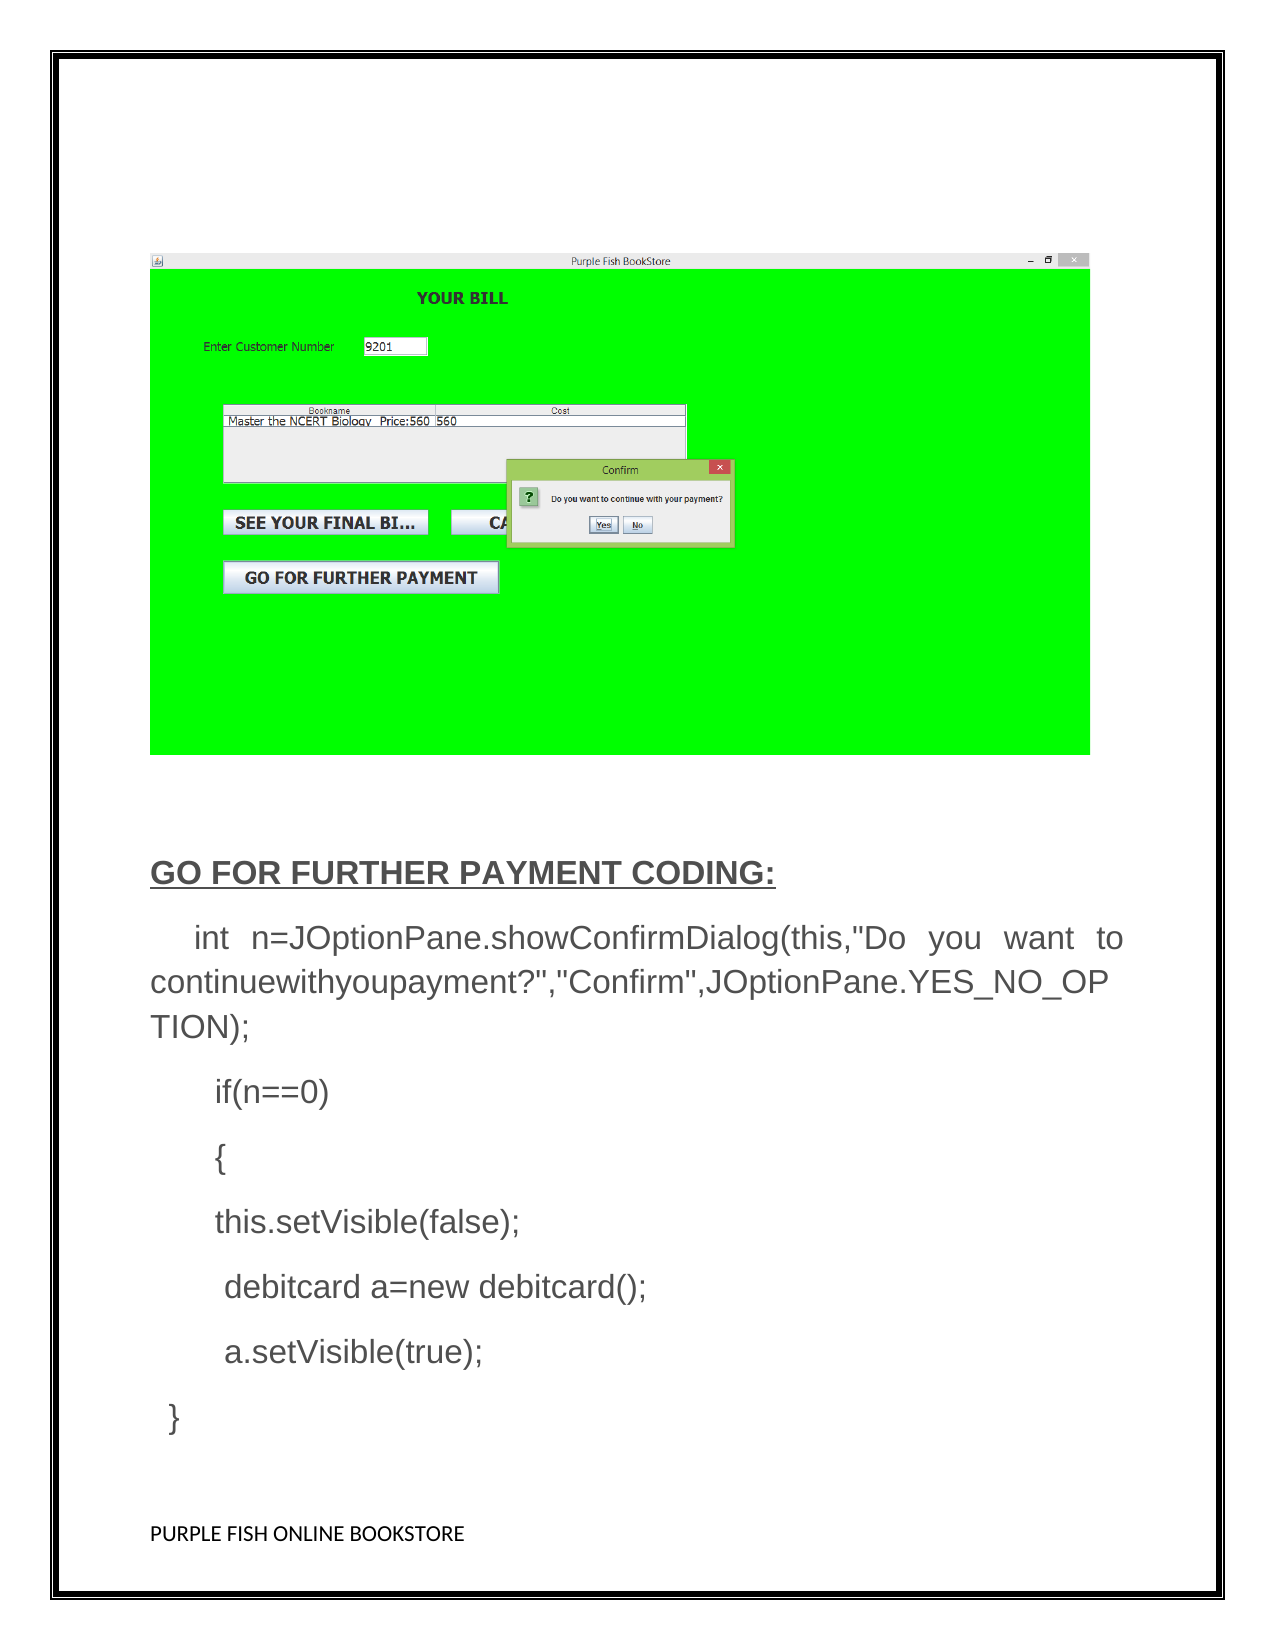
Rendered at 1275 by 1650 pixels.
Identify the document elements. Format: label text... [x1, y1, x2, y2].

text debitcard a=new debitcard(); [150, 1267, 1125, 1305]
text if(n==0) [150, 1072, 1125, 1110]
text GO FOR FURTHER PAYMENT CODING: [150, 853, 1125, 892]
text } [150, 1397, 1125, 1435]
picture [150, 253, 1091, 755]
text a.setVisible(true); [150, 1332, 1125, 1370]
text int n=JOptionPane.showConfirmDialog(this,"Do you want to continuewithyoupayment?","Confirm",JOptionPane.YES_NO_OPTION); [150, 918, 1125, 1045]
text this.setVisible(false); [150, 1202, 1125, 1240]
text { [150, 1137, 1125, 1175]
